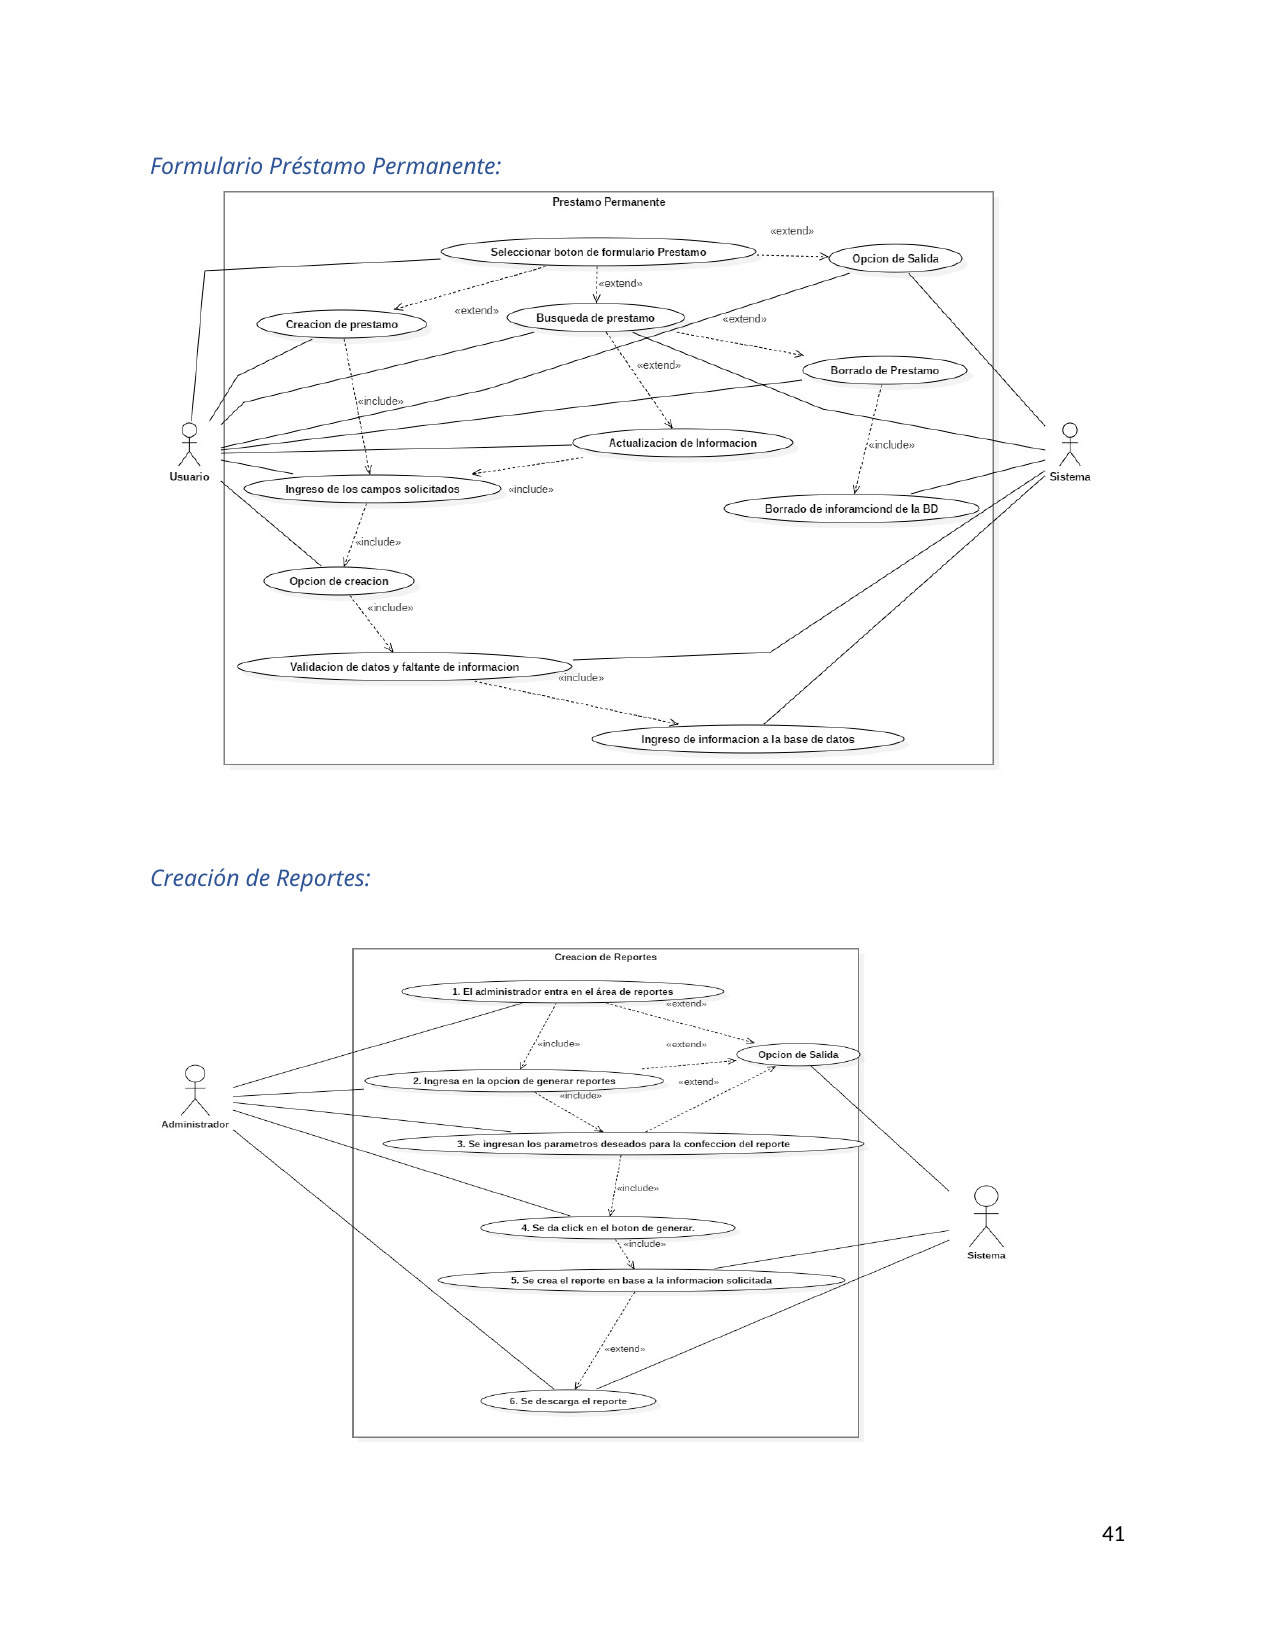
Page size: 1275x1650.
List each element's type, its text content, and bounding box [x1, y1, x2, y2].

subtitle Formulario Préstamo Permanente: [150, 150, 1125, 181]
picture [150, 183, 1125, 797]
subtitle Creación de Reportes: [150, 862, 1125, 893]
picture [150, 942, 1053, 1463]
